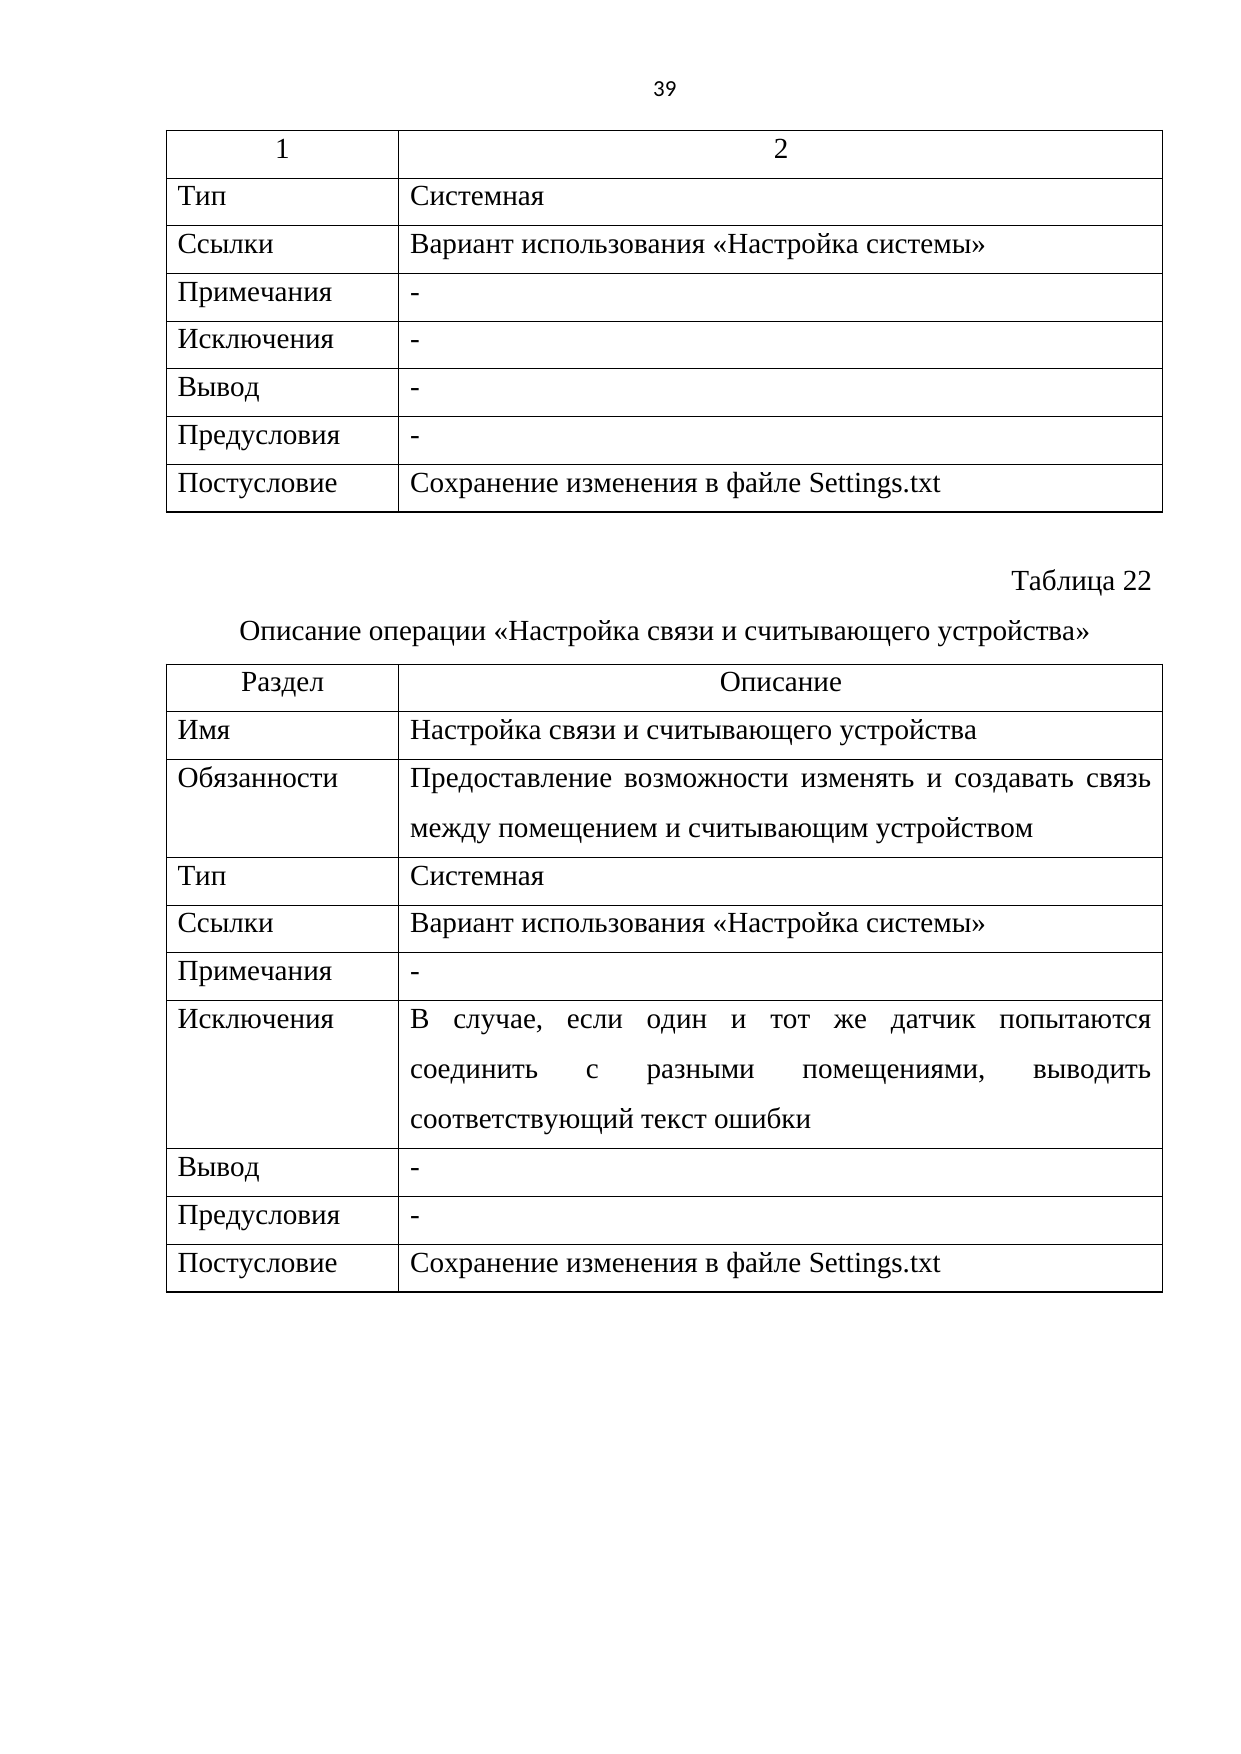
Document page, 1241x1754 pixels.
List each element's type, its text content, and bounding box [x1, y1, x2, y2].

table_cell Предоставление возможности изменять и создавать связь между помещением и считывающим устройством [399, 760, 1162, 857]
text Таблица 22 [177, 563, 1152, 596]
table_cell Тип [167, 858, 398, 904]
table_cell Исключения [167, 322, 398, 368]
table_cell - [399, 369, 1162, 416]
table_cell Вывод [167, 369, 398, 416]
table_cell Сохранение изменения в файле Settings.txt [399, 1245, 1162, 1291]
table_cell - [399, 322, 1162, 368]
table_header Раздел [167, 665, 398, 711]
table_cell Постусловие [167, 465, 398, 511]
table_cell Вариант использования «Настройка системы» [399, 906, 1162, 952]
table_cell Сохранение изменения в файле Settings.txt [399, 465, 1162, 511]
table_cell Имя [167, 712, 398, 759]
table_cell Настройка связи и считывающего устройства [399, 712, 1162, 759]
table_cell Системная [399, 858, 1162, 904]
table_cell Системная [399, 179, 1162, 225]
table_cell Обязанности [167, 760, 398, 857]
table_cell Предусловия [167, 417, 398, 464]
table_cell Примечания [167, 274, 398, 321]
table_cell - [399, 1149, 1162, 1196]
table_header 1 [167, 131, 398, 177]
table_cell Вариант использования «Настройка системы» [399, 226, 1162, 273]
table_cell Вывод [167, 1149, 398, 1196]
table_cell В случае, если один и тот же датчик попытаются соединить с разными помещениями, выводить соответствующий текст ошибки [399, 1001, 1162, 1148]
table_cell - [399, 1197, 1162, 1244]
table_cell - [399, 417, 1162, 464]
table_cell - [399, 953, 1162, 1000]
table_cell Ссылки [167, 906, 398, 952]
table_cell Ссылки [167, 226, 398, 273]
table_header Описание [399, 665, 1162, 711]
table_cell Постусловие [167, 1245, 398, 1291]
table_cell - [399, 274, 1162, 321]
table_cell Исключения [167, 1001, 398, 1148]
table_cell Примечания [167, 953, 398, 1000]
table_header 2 [399, 131, 1162, 177]
table_cell Тип [167, 179, 398, 225]
table_cell Предусловия [167, 1197, 398, 1244]
text Описание операции «Настройка связи и считывающего устройства» [177, 613, 1152, 647]
